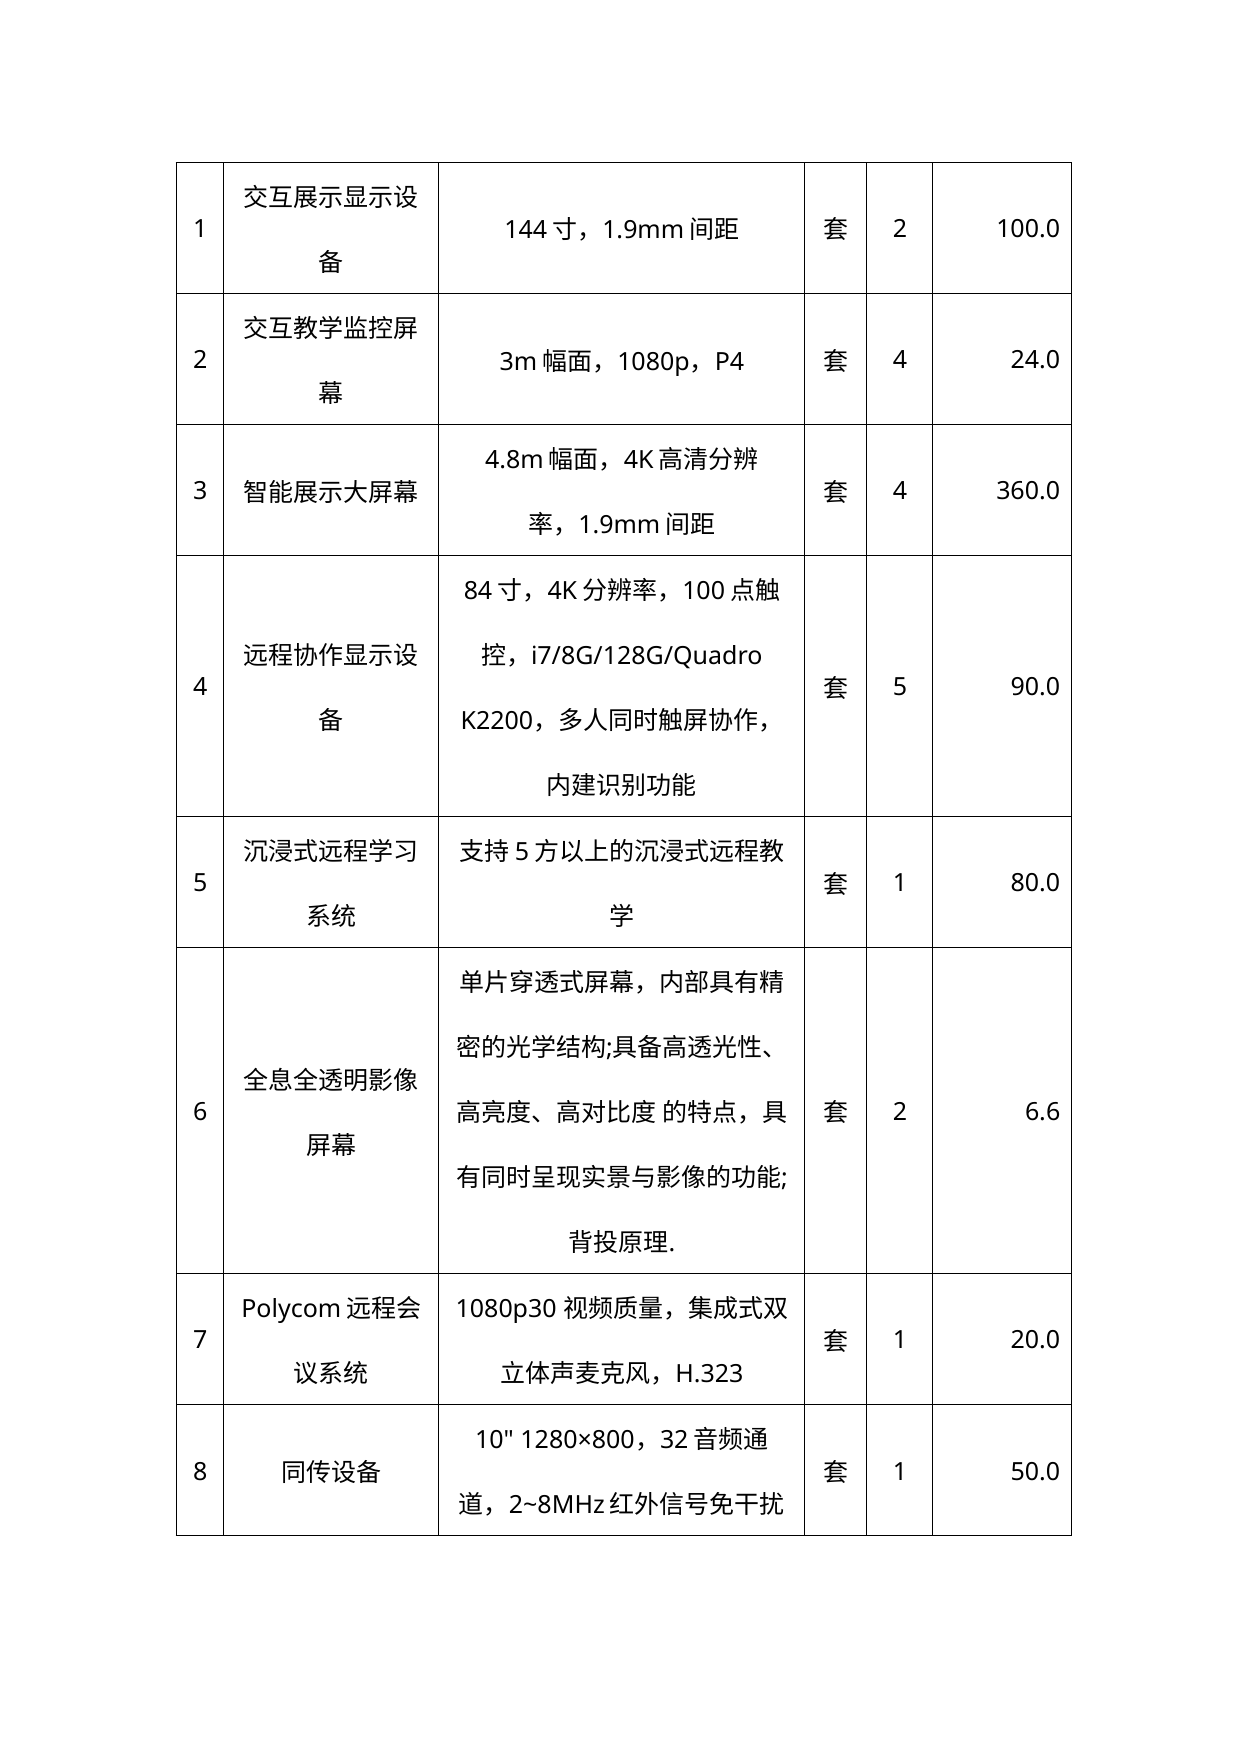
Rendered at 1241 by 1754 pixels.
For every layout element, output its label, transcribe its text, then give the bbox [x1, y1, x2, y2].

table_cell 套 [805, 817, 866, 947]
table_cell 支持5方以上的沉浸式远程教学 [439, 817, 804, 947]
table_cell 全息全透明影像屏幕 [224, 948, 438, 1273]
table_cell 3 [177, 425, 223, 555]
table_cell 1 [867, 1405, 932, 1535]
table_cell 套 [805, 948, 866, 1273]
table_cell 同传设备 [224, 1405, 438, 1535]
table_cell 24.0 [933, 294, 1071, 424]
table_cell 套 [805, 556, 866, 816]
table_cell 2 [867, 163, 932, 293]
table_cell 20.0 [933, 1274, 1071, 1404]
table_cell 6.6 [933, 948, 1071, 1273]
table_cell 50.0 [933, 1405, 1071, 1535]
table_cell 2 [867, 948, 932, 1273]
table_cell 交互展示显示设备 [224, 163, 438, 293]
table_cell 8 [177, 1405, 223, 1535]
table_cell 套 [805, 163, 866, 293]
table_cell 360.0 [933, 425, 1071, 555]
table_cell 2 [177, 294, 223, 424]
table_cell 1 [867, 1274, 932, 1404]
table_cell 6 [177, 948, 223, 1273]
table_cell 80.0 [933, 817, 1071, 947]
table_cell 4 [867, 425, 932, 555]
table_cell 100.0 [933, 163, 1071, 293]
table_cell 1080p30 视频质量，集成式双立体声麦克风，H.323 [439, 1274, 804, 1404]
table_cell 1 [177, 163, 223, 293]
table_cell 4.8m幅面，4K高清分辨率，1.9mm间距 [439, 425, 804, 555]
table_cell 沉浸式远程学习系统 [224, 817, 438, 947]
table_cell 84寸，4K分辨率，100点触控，i7/8G/128G/Quadro K2200，多人同时触屏协作，内建识别功能 [439, 556, 804, 816]
table_cell 144寸，1.9mm间距 [439, 163, 804, 293]
table_cell 交互教学监控屏幕 [224, 294, 438, 424]
table_cell 套 [805, 294, 866, 424]
table_cell 单片穿透式屏幕，内部具有精密的光学结构;具备高透光性、高亮度、高对比度 的特点，具有同时呈现实景与影像的功能;背投原理. [439, 948, 804, 1273]
table_cell 5 [867, 556, 932, 816]
table_cell 5 [177, 817, 223, 947]
table_cell 套 [805, 1274, 866, 1404]
table_cell 1 [867, 817, 932, 947]
table_cell 4 [177, 556, 223, 816]
table_cell 套 [805, 425, 866, 555]
table_cell 4 [867, 294, 932, 424]
table_cell 7 [177, 1274, 223, 1404]
table_cell 3m幅面，1080p，P4 [439, 294, 804, 424]
table_cell Polycom远程会议系统 [224, 1274, 438, 1404]
table_cell 智能展示大屏幕 [224, 425, 438, 555]
table_cell 90.0 [933, 556, 1071, 816]
table_cell 10" 1280×800，32音频通道，2~8MHz红外信号免干扰 [439, 1405, 804, 1535]
table_cell 远程协作显示设备 [224, 556, 438, 816]
table_cell 套 [805, 1405, 866, 1535]
